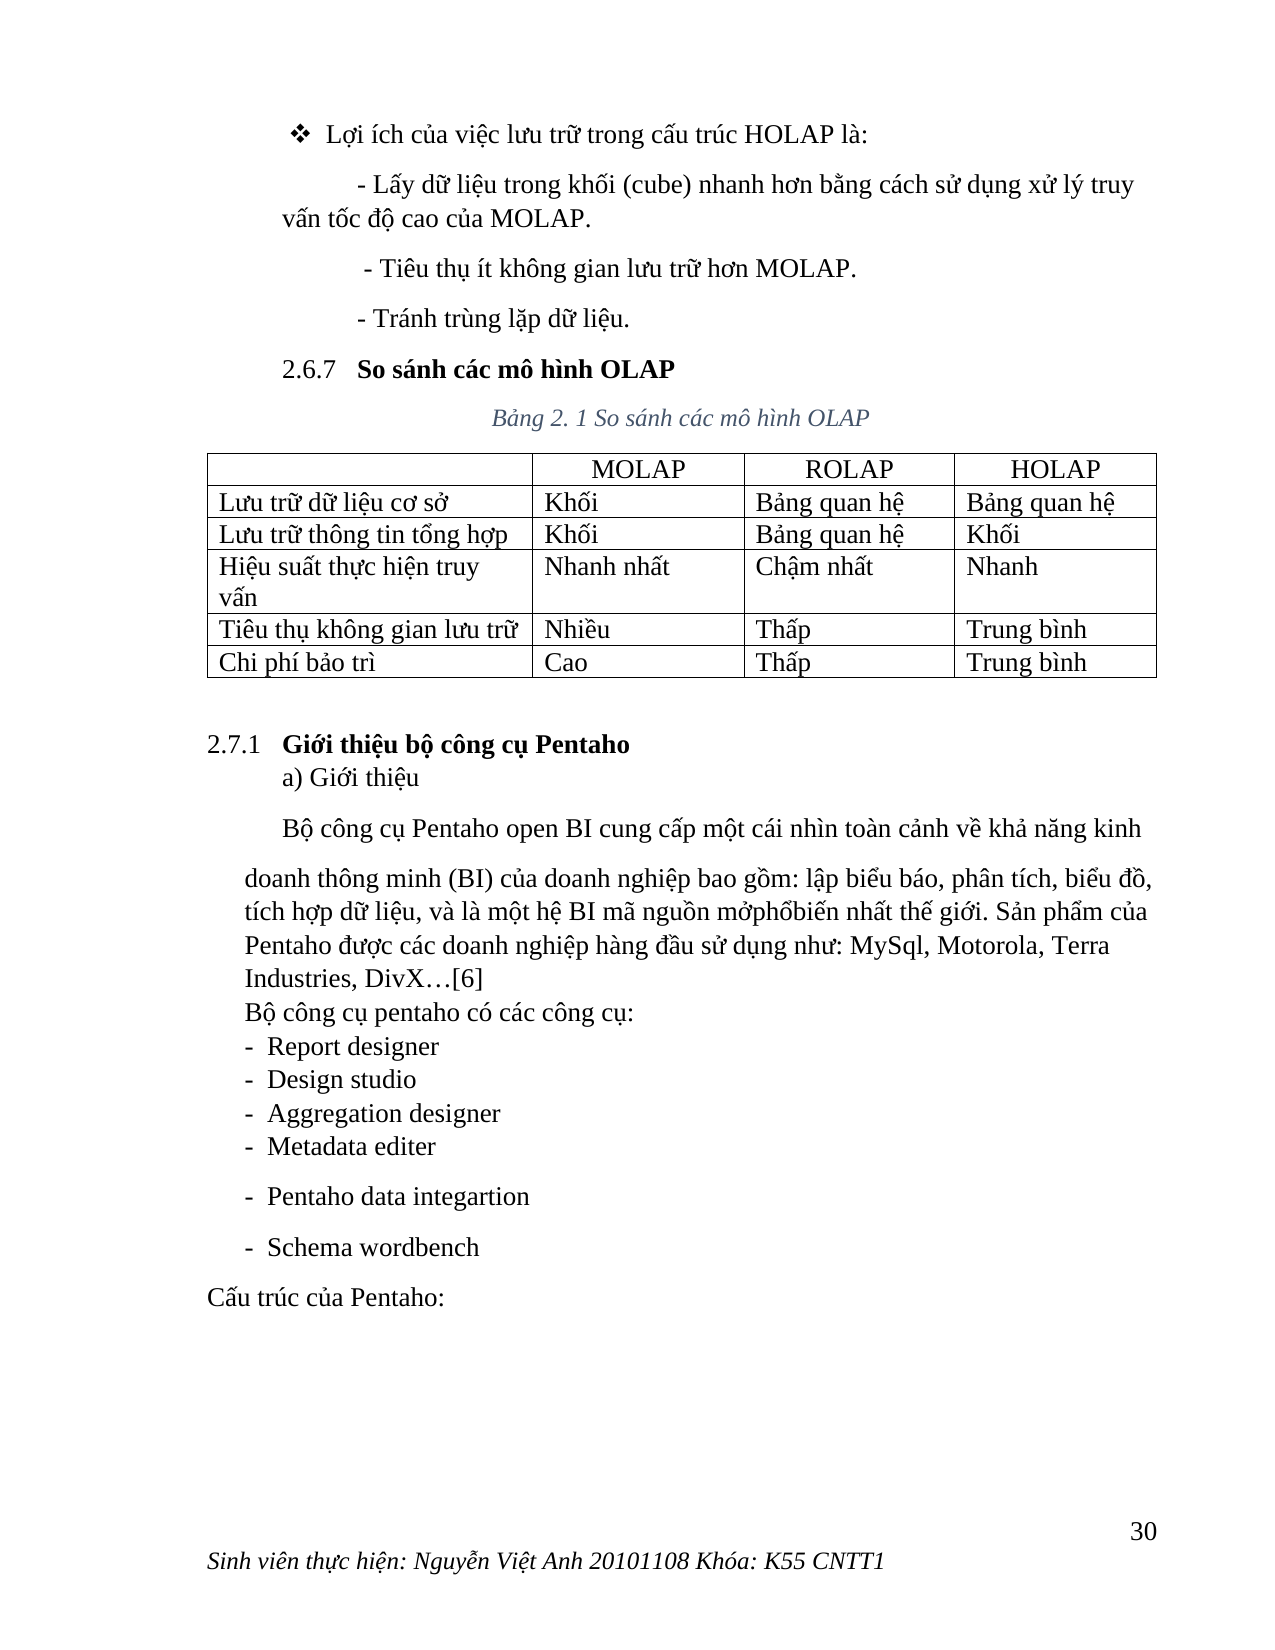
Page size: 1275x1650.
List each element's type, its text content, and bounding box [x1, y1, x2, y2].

table_cell Nhiều [533, 614, 744, 644]
table_cell Trung bình [955, 614, 1156, 644]
table_cell Thấp [745, 614, 954, 644]
list Lợi ích của việc lưu trữ trong cấu trúc HOLAP là: [288, 118, 1157, 149]
list Industries, DivX…[6] [244, 963, 1157, 994]
table_cell Bảng quan hệ [955, 486, 1156, 517]
table_header MOLAP [533, 454, 744, 485]
list - Schema wordbench [244, 1231, 1157, 1262]
table_header HOLAP [955, 454, 1156, 485]
list doanh thông minh (BI) của doanh nghiệp bao gồm: lập biểu báo, phân tích, biểu đồ, tích hợp dữ liệu, và là một hệ BI mã nguồn mởphổbiến nhất thế giới. Sản phẩm của [244, 862, 1157, 927]
list - Report designer [244, 1030, 1157, 1061]
table_cell Khối [533, 518, 744, 549]
table_header ROLAP [745, 454, 954, 485]
list Giới thiệu bộ công cụ Pentaho a) Giới thiệu [207, 728, 1157, 793]
table_cell Lưu trữ dữ liệu cơ sở [208, 486, 532, 517]
text - Tiêu thụ ít không gian lưu trữ hơn MOLAP. [282, 252, 1157, 283]
table_cell Trung bình [955, 646, 1156, 677]
list - Metadata editer [244, 1130, 1157, 1161]
table_cell Hiệu suất thực hiện truy vấn [208, 550, 532, 612]
table_cell Chậm nhất [745, 550, 954, 612]
text Bảng 2. 1 So sánh các mô hình OLAP [207, 403, 1157, 432]
table_cell Nhanh [955, 550, 1156, 612]
list - Design studio [244, 1063, 1157, 1094]
table_cell Khối [955, 518, 1156, 549]
table_cell Thấp [745, 646, 954, 677]
list Bộ công cụ pentaho có các công cụ: [244, 996, 1157, 1027]
list Pentaho được các doanh nghiệp hàng đầu sử dụng như: MySql, Motorola, Terra [244, 929, 1157, 960]
text - Tránh trùng lặp dữ liệu. [282, 302, 1157, 334]
list - Aggregation designer [244, 1097, 1157, 1128]
table_cell Bảng quan hệ [745, 486, 954, 517]
table_cell Khối [533, 486, 744, 517]
table_cell Nhanh nhất [533, 550, 744, 612]
table_cell Tiêu thụ không gian lưu trữ [208, 614, 532, 644]
table_cell Bảng quan hệ [745, 518, 954, 549]
table_header [208, 454, 532, 485]
table_cell Cao [533, 646, 744, 677]
text Cấu trúc của Pentaho: [207, 1281, 1157, 1312]
text - Pentaho data integartion [207, 1181, 1157, 1212]
text - Lấy dữ liệu trong khối (cube) nhanh hơn bằng cách sử dụng xử lý truy vấn tốc độ cao của MOLAP. [282, 168, 1157, 233]
text Bộ công cụ Pentaho open BI cung cấp một cái nhìn toàn cảnh về khả năng kinh [207, 812, 1157, 843]
table_cell Chi phí bảo trì [208, 646, 532, 677]
list So sánh các mô hình OLAP [282, 353, 1157, 384]
table_cell Lưu trữ thông tin tổng hợp [208, 518, 532, 549]
